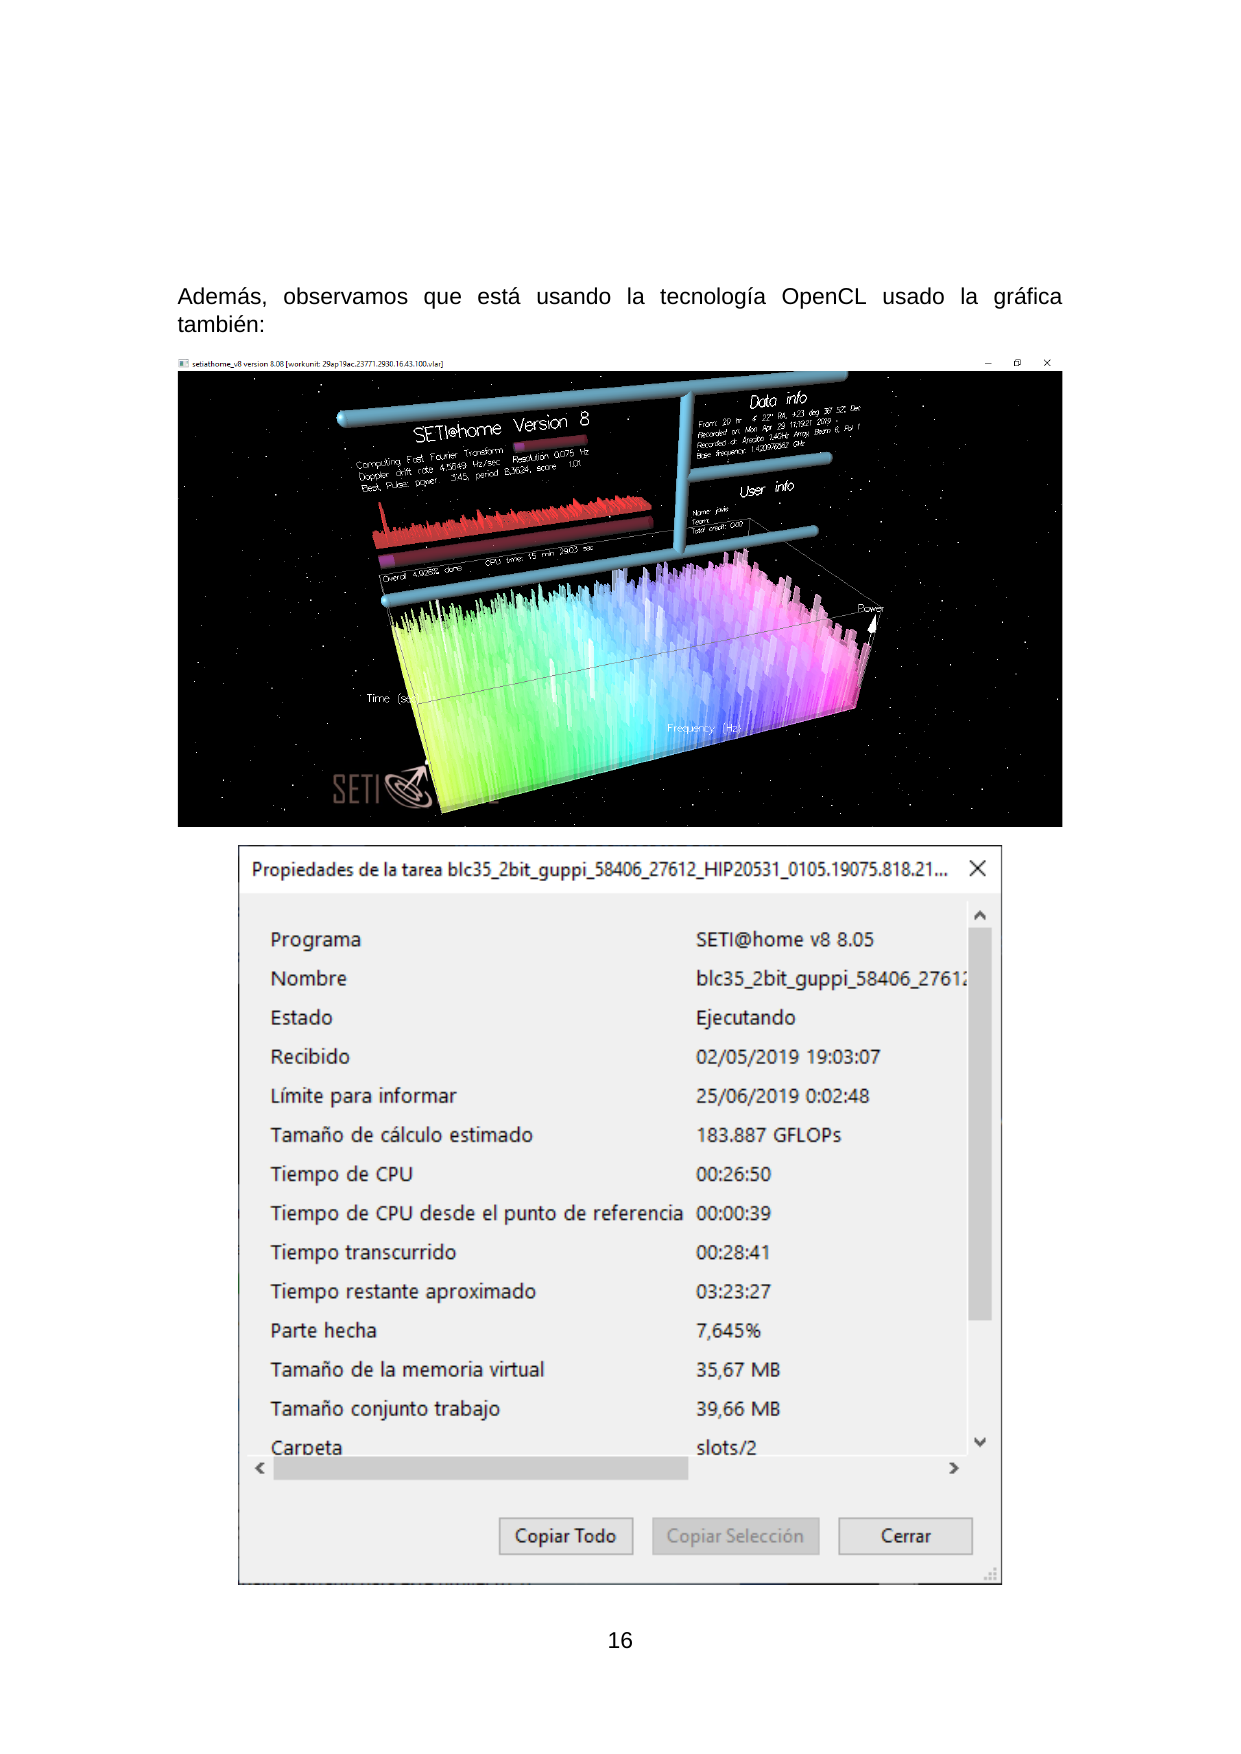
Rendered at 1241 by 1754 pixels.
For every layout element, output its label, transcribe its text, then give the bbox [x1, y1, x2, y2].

text Además, observamos que está usando la tecnología OpenCL usado la gráfica también: [177, 283, 1063, 338]
picture [238, 845, 1003, 1585]
picture [177, 356, 1063, 827]
